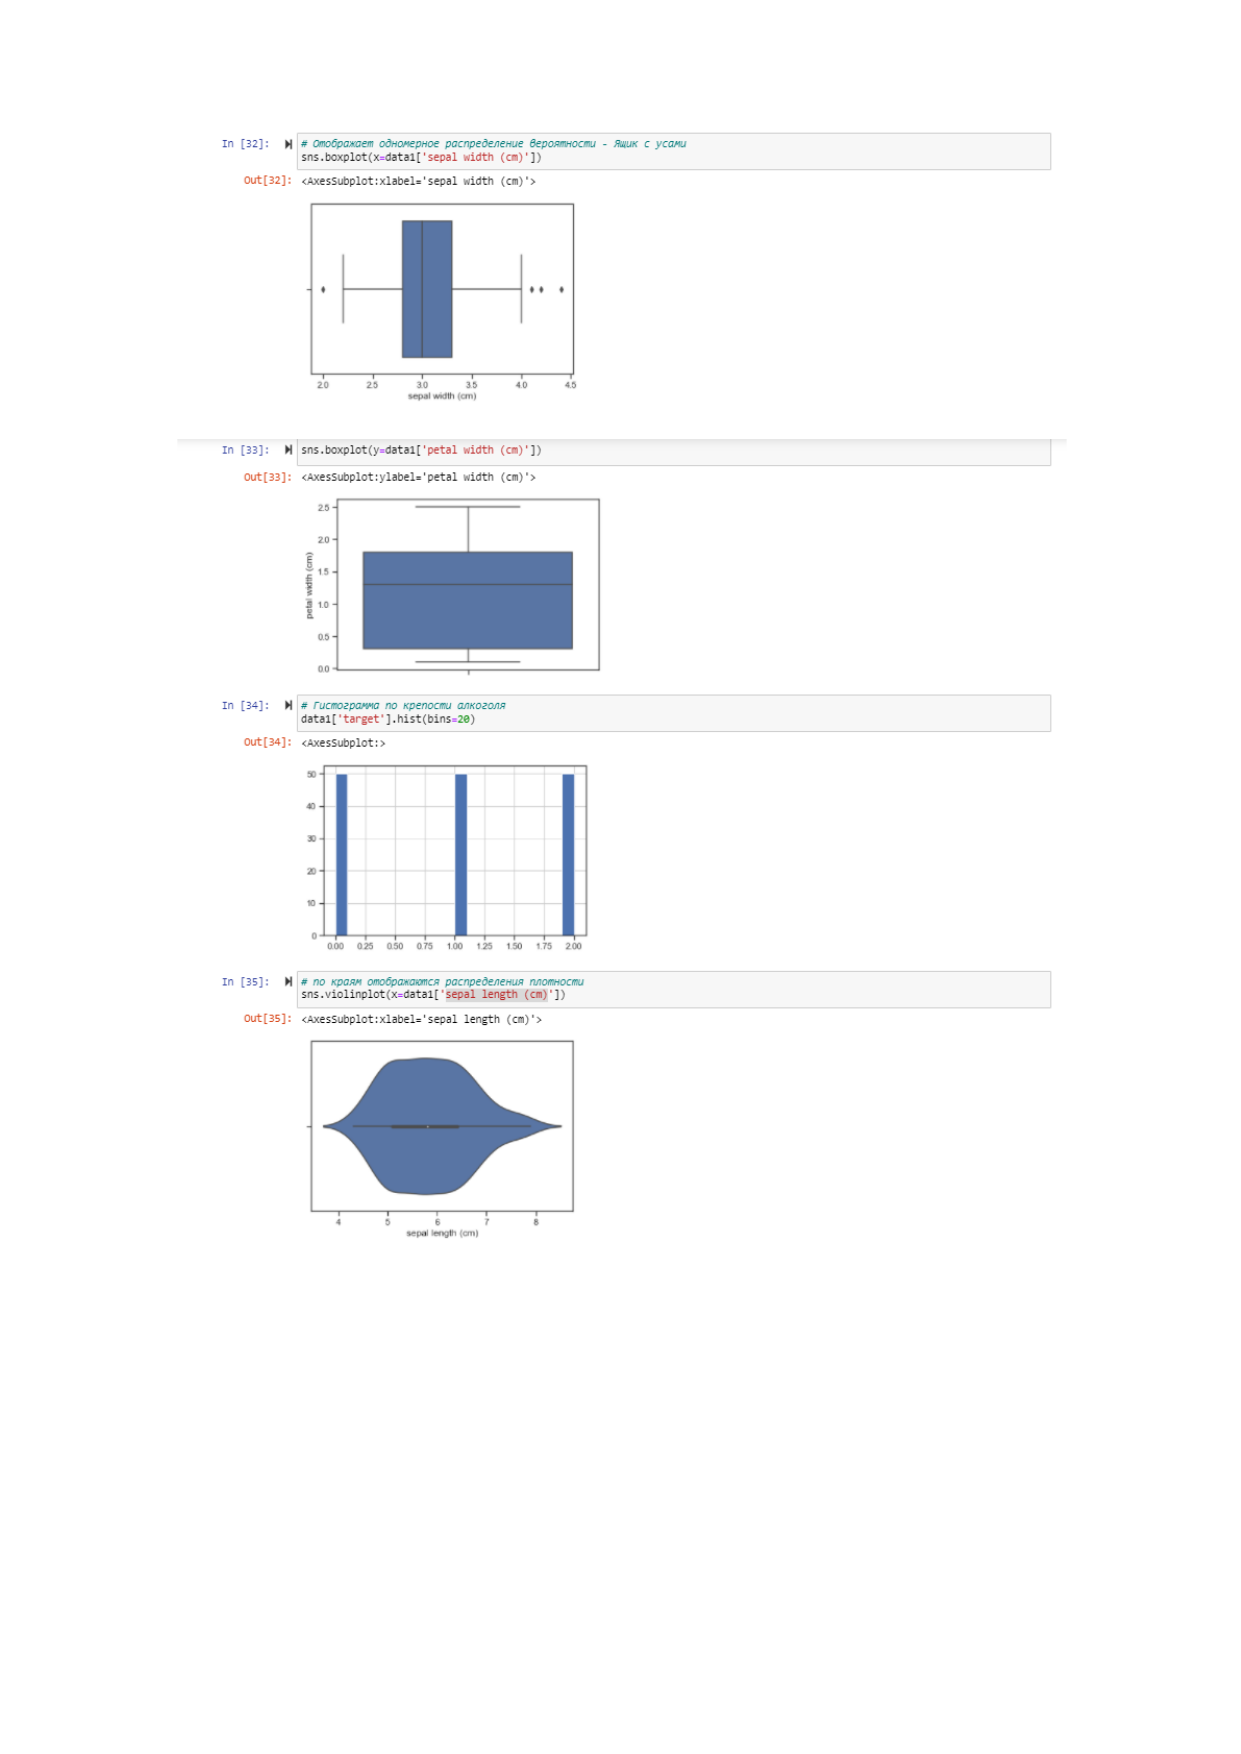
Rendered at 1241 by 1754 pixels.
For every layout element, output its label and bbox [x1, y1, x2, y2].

picture [177, 118, 1068, 407]
picture [177, 438, 1067, 1253]
